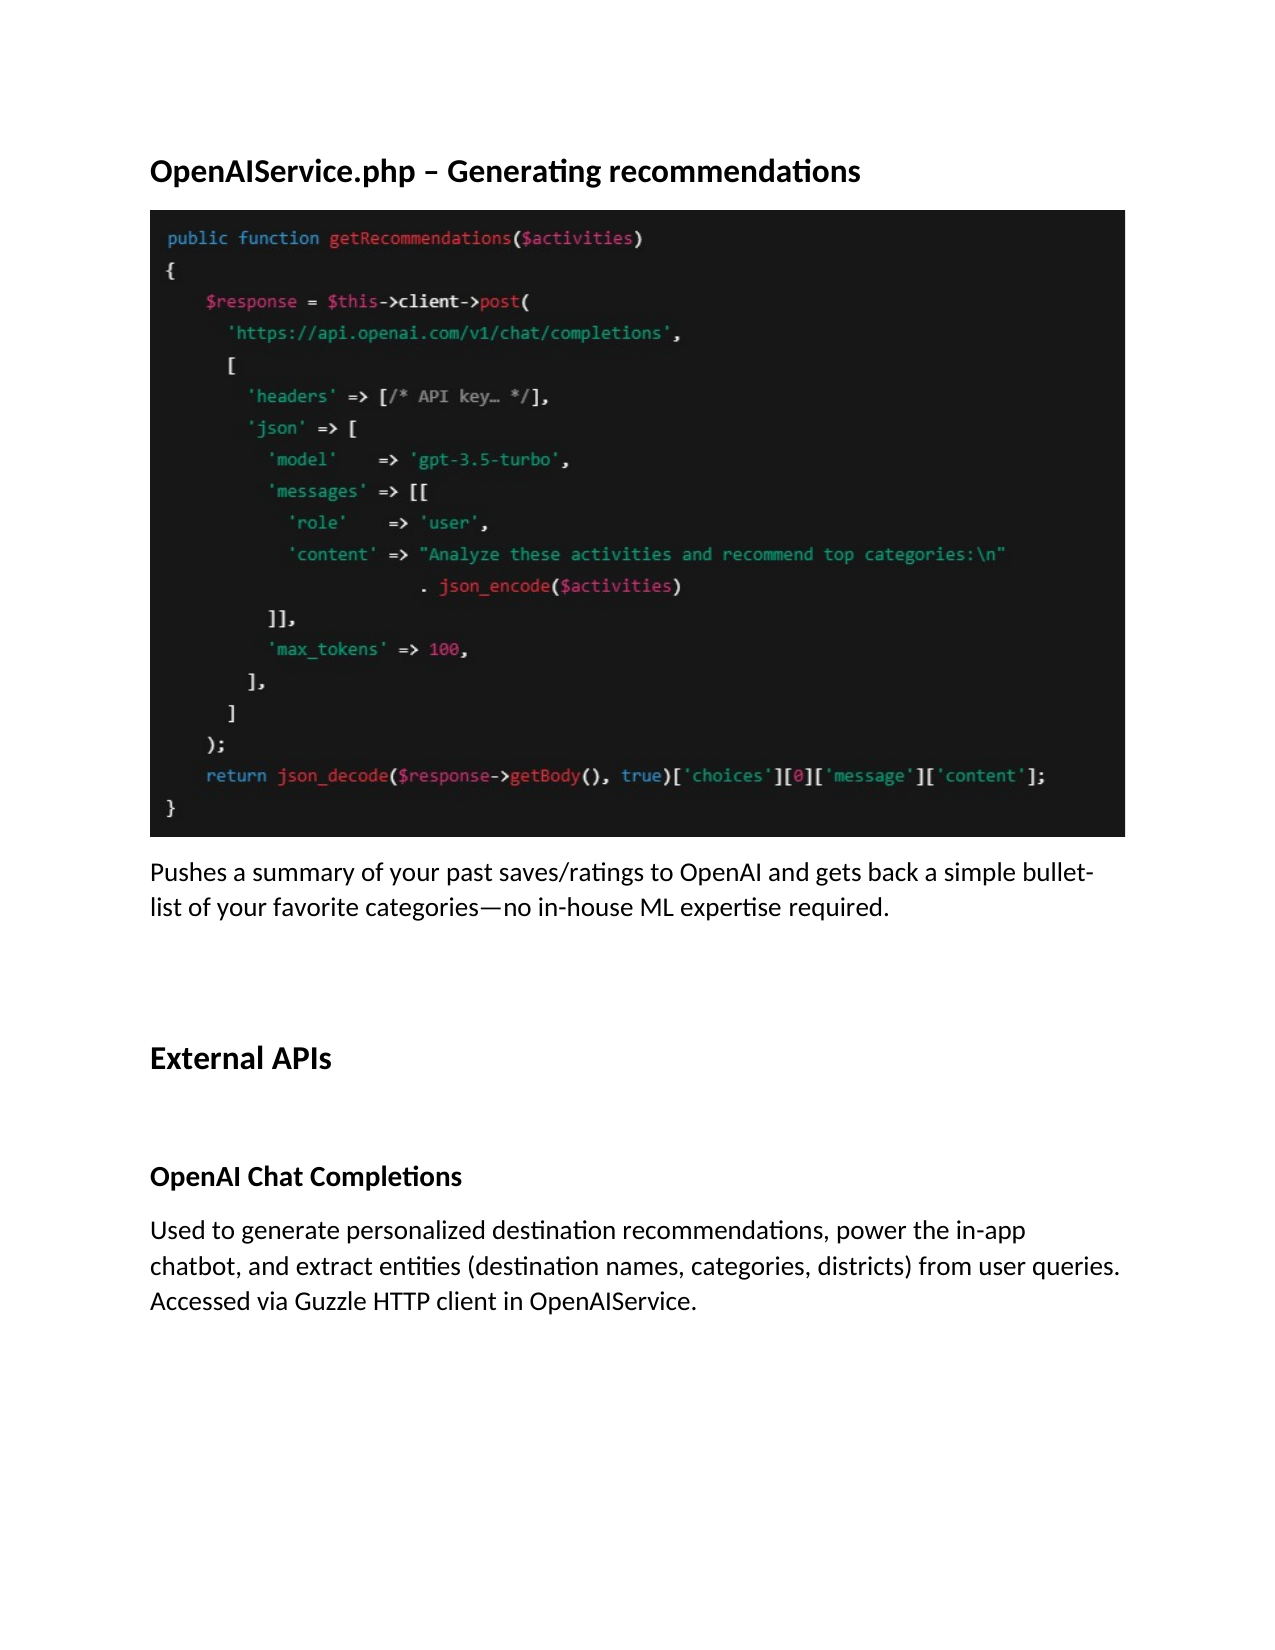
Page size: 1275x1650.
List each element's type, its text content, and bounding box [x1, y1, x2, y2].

text Pushes a summary of your past saves/ratings to OpenAI and gets back a simple bullet-list of your favorite categories—no in-house ML expertise required. [150, 855, 1125, 924]
text External APIs [150, 1037, 1125, 1077]
text OpenAIService.php – Generating recommendations [150, 150, 1125, 191]
text OpenAI Chat Completions [150, 1158, 1125, 1193]
text Used to generate personalized destination recommendations, power the in-app chatbot, and extract entities (destination names, categories, districts) from user queries. Accessed via Guzzle HTTP client in OpenAIService. [150, 1213, 1125, 1317]
picture [150, 210, 1125, 837]
